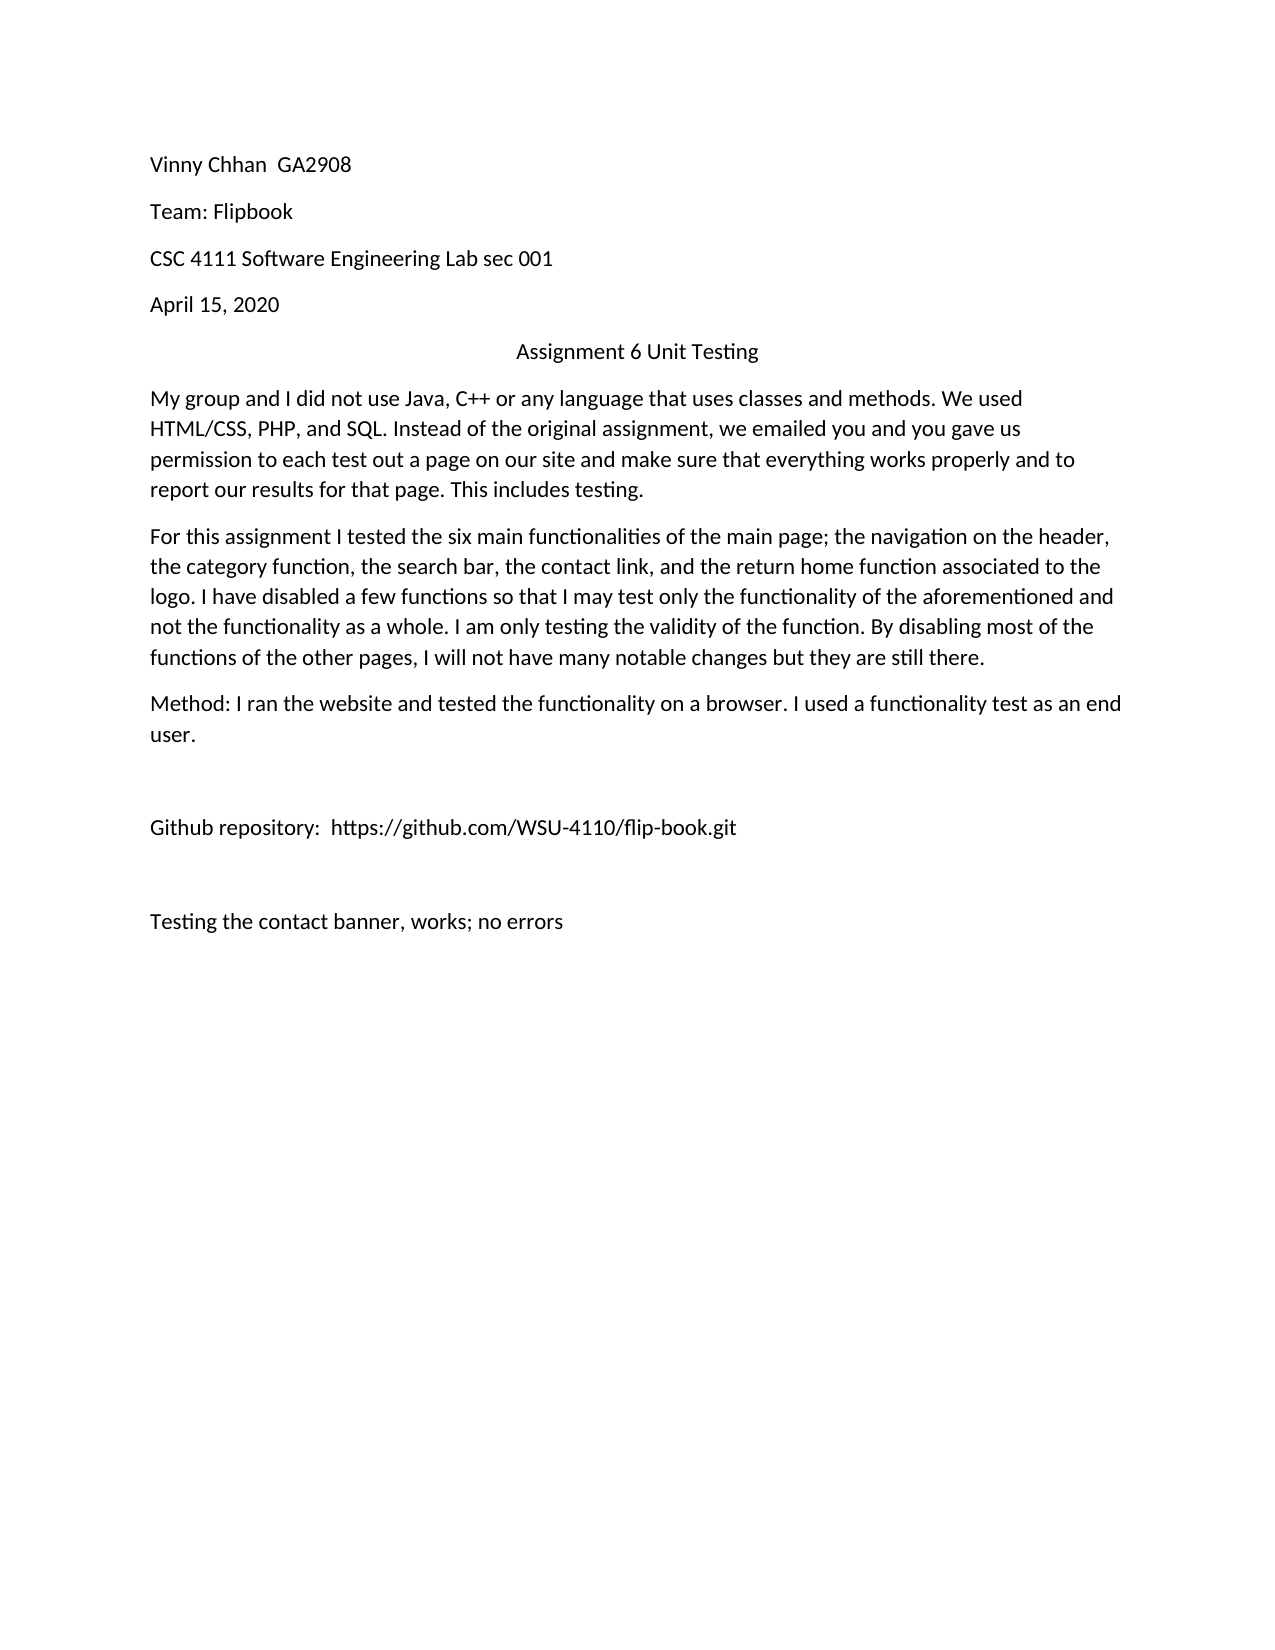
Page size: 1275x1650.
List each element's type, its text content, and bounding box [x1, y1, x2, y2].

text Method: I ran the website and tested the functionality on a browser. I used a functionality test as an end user. [150, 689, 1125, 748]
text For this assignment I tested the six main functionalities of the main page; the navigation on the header, the category function, the search bar, the contact link, and the return home function associated to the logo. I have disabled a few functions so that I may test only the functionality of the aforementioned and not the functionality as a whole. I am only testing the validity of the function. By disabling most of the functions of the other pages, I will not have many notable changes but they are still there. [150, 522, 1125, 671]
text CSC 4111 Software Engineering Lab sec 001 [150, 244, 1125, 272]
text Team: Flipbook [150, 197, 1125, 225]
text My group and I did not use Java, C++ or any language that uses classes and methods. We used HTML/CSS, PHP, and SQL. Instead of the original assignment, we emailed you and you gave us permission to each test out a page on our site and make sure that everything works properly and to report our results for that page. This includes testing. [150, 384, 1125, 503]
text Vinny Chhan GA2908 [150, 150, 1125, 178]
text Assignment 6 Unit Testing [150, 337, 1125, 366]
text Testing the contact banner, works; no errors [150, 907, 1125, 935]
text Github repository: https://github.com/WSU-4110/flip-book.git [150, 813, 1125, 842]
text April 15, 2020 [150, 291, 1125, 319]
